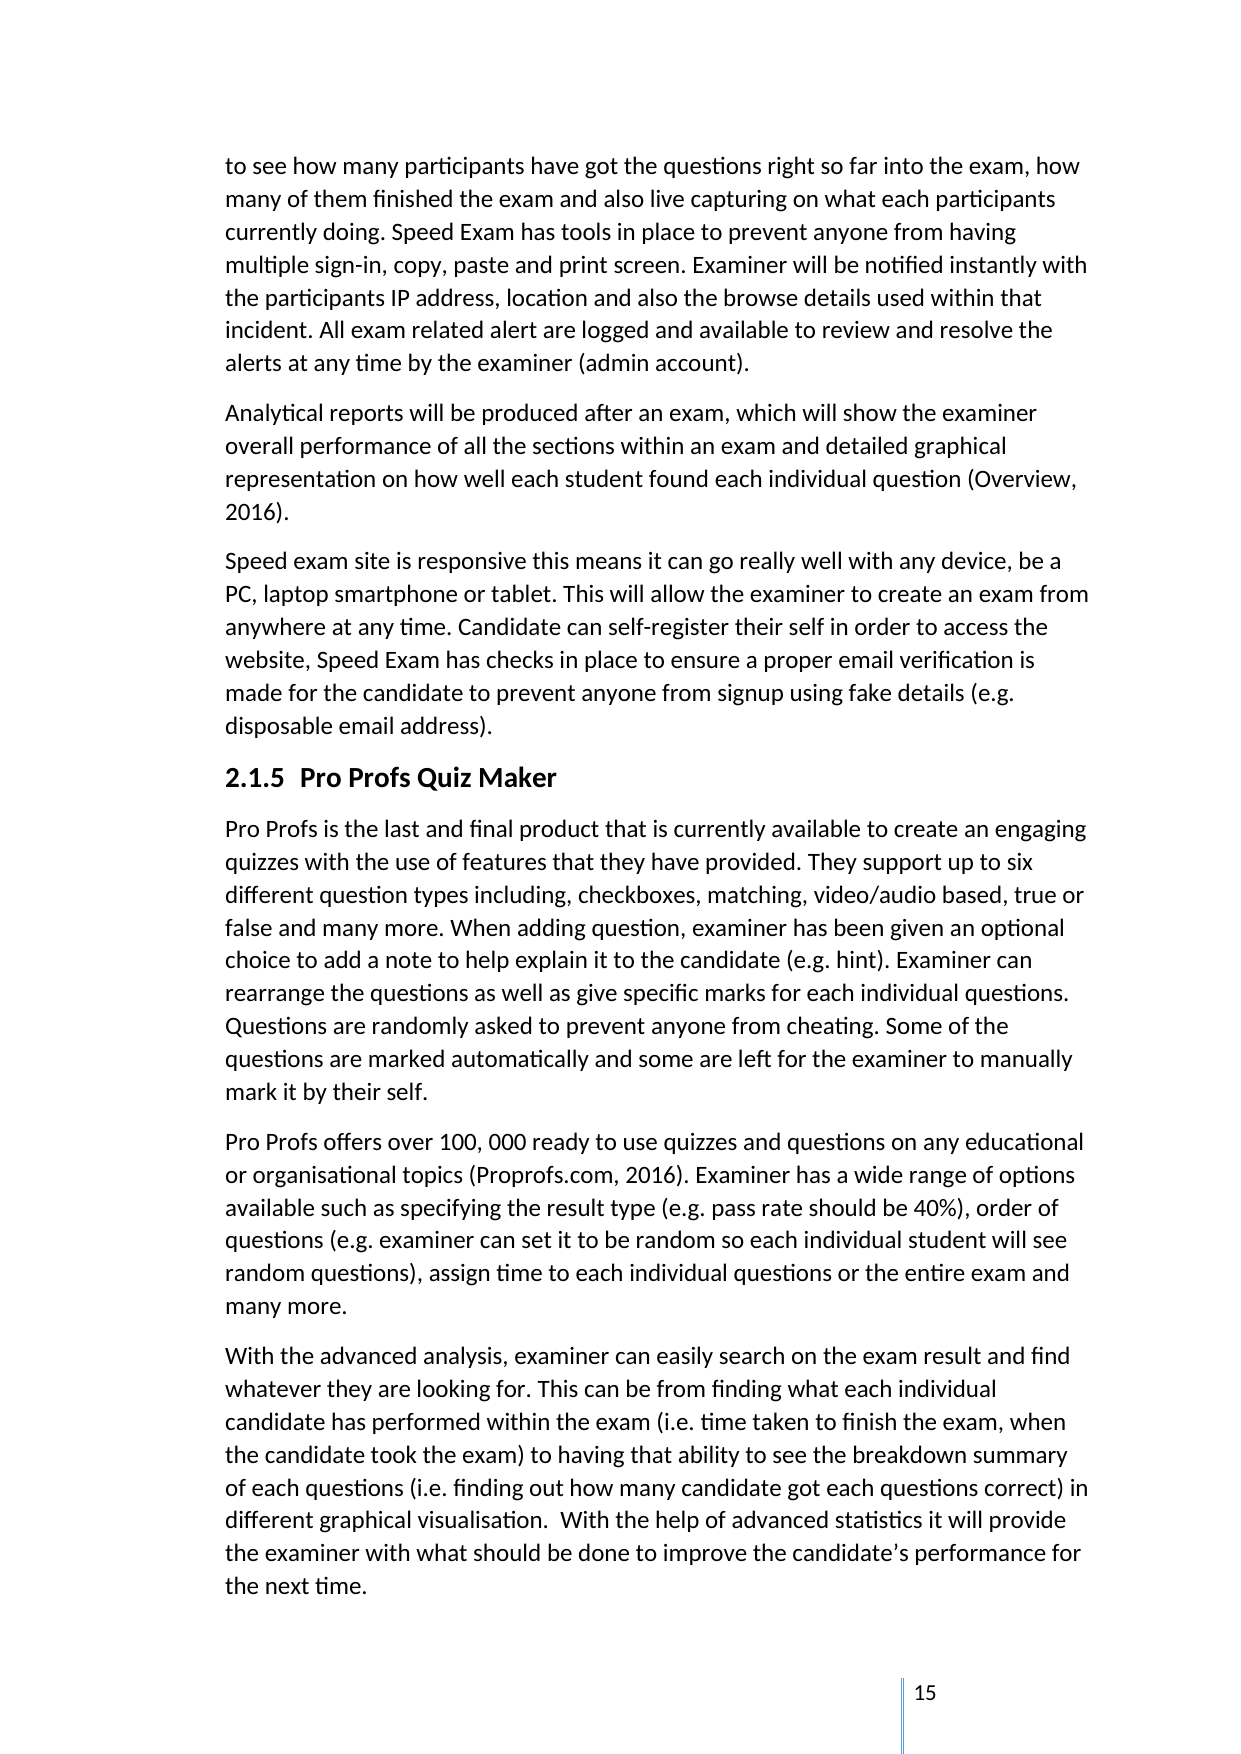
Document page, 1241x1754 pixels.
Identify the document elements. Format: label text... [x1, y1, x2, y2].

subtitle Pro Profs Quiz Maker [225, 759, 1090, 795]
list Speed exam site is responsive this means it can go really well with any device, be a PC, laptop smartphone or tablet. This will allow the examiner to create an exam from anywhere at any time. Candidate can self-register their self in order to access the website, Speed Exam has checks in place to ensure a proper email verification is made for the candidate to prevent anyone from signup using fake details (e.g. disposable email address). [225, 545, 1090, 741]
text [225, 150, 1090, 378]
text Pro Profs is the last and final product that is currently available to create an engaging quizzes with the use of features that they have provided. They support up to six different question types including, checkboxes, matching, video/audio based, true or false and many more. When adding question, examiner has been given an optional choice to add a note to help explain it to the candidate (e.g. hint). Examiner can rearrange the questions as well as give specific marks for each individual questions. Questions are randomly asked to prevent anyone from cheating. Some of the questions are marked automatically and some are left for the examiner to manually mark it by their self. [225, 813, 1090, 1107]
text With the advanced analysis, examiner can easily search on the exam result and find whatever they are looking for. This can be from finding what each individual candidate has performed within the exam (i.e. time taken to finish the exam, when the candidate took the exam) to having that ability to see the breakdown summary of each questions (i.e. finding out how many candidate got each questions correct) in different graphical visualisation. With the help of advanced statistics it will provide the examiner with what should be done to improve the candidate’s performance for the next time. [225, 1340, 1090, 1601]
text Pro Profs offers over 100, 000 ready to use quizzes and questions on any educational or organisational topics (Proprofs.com, 2016). Examiner has a wide range of options available such as specifying the result type (e.g. pass rate should be 40%), order of questions (e.g. examiner can set it to be random so each individual student will see random questions), assign time to each individual questions or the entire exam and many more. [225, 1126, 1090, 1321]
text Analytical reports will be produced after an exam, which will show the examiner overall performance of all the sections within an exam and detailed graphical representation on how well each student found each individual question (Overview, 2016). [225, 397, 1090, 526]
